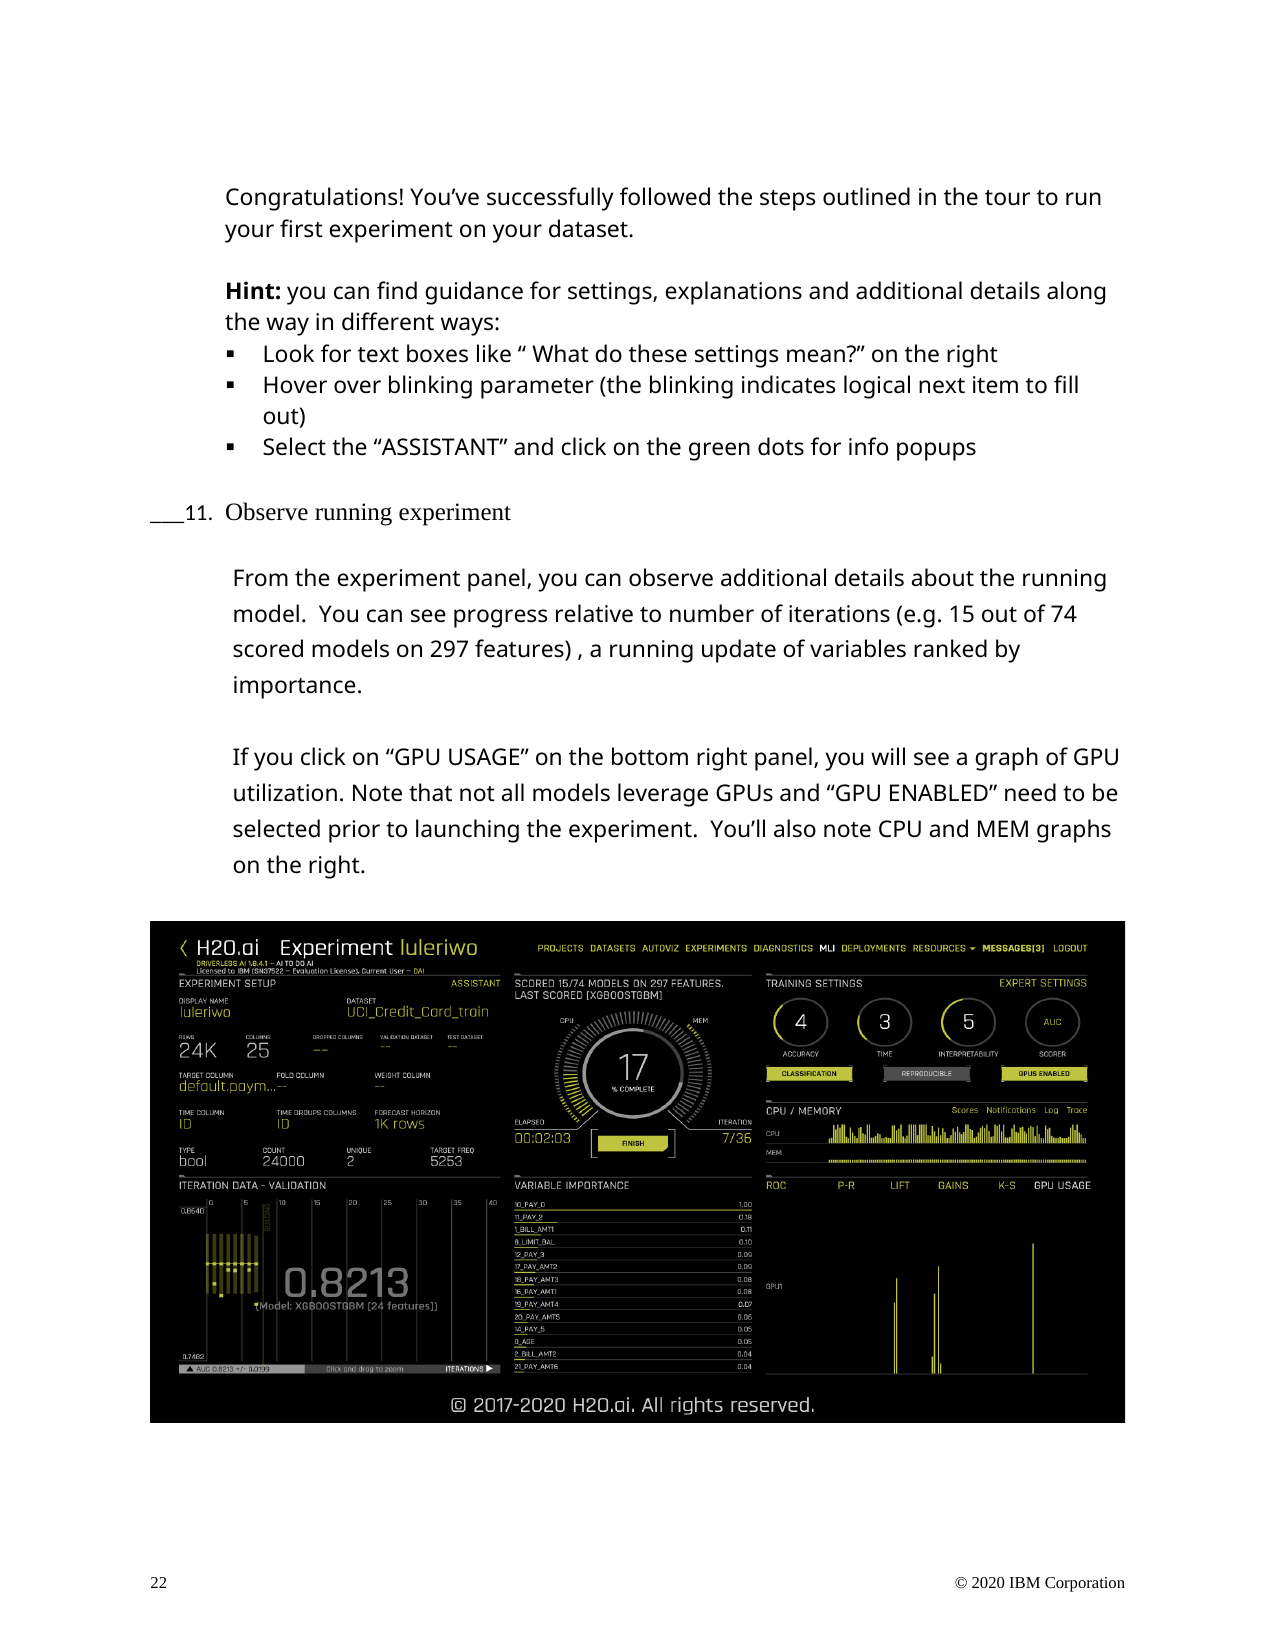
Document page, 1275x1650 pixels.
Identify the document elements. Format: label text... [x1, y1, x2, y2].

text Congratulations! You’ve successfully followed the steps outlined in the tour to run your first experiment on your dataset. [225, 181, 1125, 244]
list Hover over blinking parameter (the blinking indicates logical next item to fill out) [225, 369, 1125, 431]
text Observe running experiment [150, 497, 1138, 526]
list If you click on “GPU USAGE” on the bottom right panel, you will see a graph of GPU utilization. Note that not all models leverage GPUs and “GPU ENABLED” need to be selected prior to launching the experiment. You’ll also note CPU and MEM graphs on the right. [232, 741, 1125, 880]
list Look for text boxes like “ What do these settings mean?” on the right [225, 337, 1125, 369]
list From the experiment panel, you can observe additional details about the running model. You can see progress relative to number of iterations (e.g. 15 out of 74 scored models on 297 features) , a running update of variables ranked by importance. [232, 562, 1125, 701]
text Hint: you can find guidance for settings, explanations and additional details along the way in different ways: [225, 275, 1125, 337]
list Select the “ASSISTANT” and click on the green dots for info popups [225, 431, 1125, 462]
picture [150, 921, 1125, 1423]
